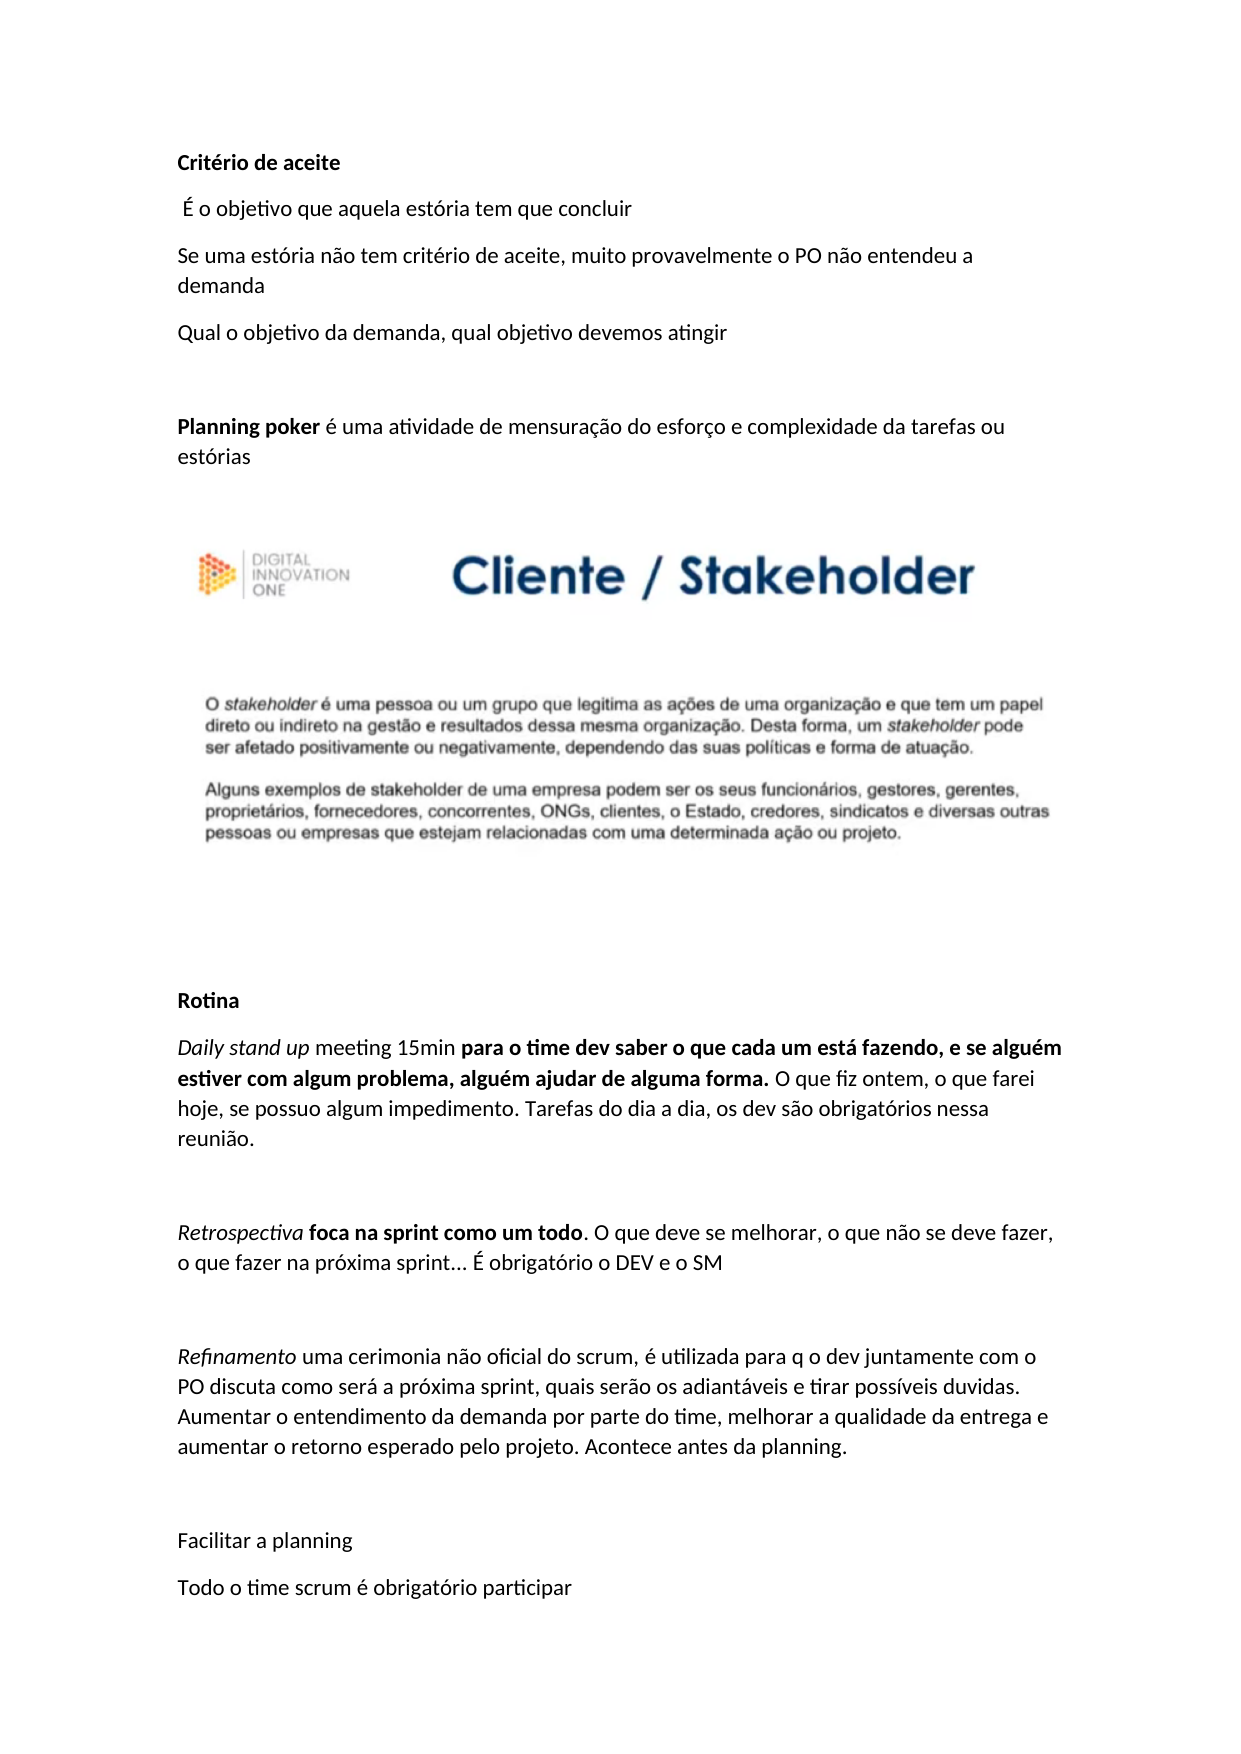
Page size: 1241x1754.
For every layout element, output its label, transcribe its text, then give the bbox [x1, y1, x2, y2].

text Se uma estória não tem critério de aceite, muito provavelmente o PO não entendeu a demanda [177, 241, 1063, 299]
text Facilitar a planning [177, 1526, 1063, 1554]
text Retrospectiva foca na sprint como um todo. O que deve se melhorar, o que não se deve fazer, o que fazer na próxima sprint... É obrigatório o DEV e o SM [177, 1218, 1063, 1276]
picture [177, 536, 1063, 874]
text Refinamento uma cerimonia não oficial do scrum, é utilizada para q o dev juntamente com o PO discuta como será a próxima sprint, quais serão os adiantáveis e tirar possíveis duvidas. Aumentar o entendimento da demanda por parte do time, melhorar a qualidade da entrega e aumentar o retorno esperado pelo projeto. Acontece antes da planning. [177, 1342, 1063, 1460]
text Daily stand up meeting 15min para o time dev saber o que cada um está fazendo, e se alguém estiver com algum problema, alguém ajudar de alguma forma. O que fiz ontem, o que farei hoje, se possuo algum impedimento. Tarefas do dia a dia, os dev são obrigatórios nessa reunião. [177, 1033, 1063, 1152]
text Qual o objetivo da demanda, qual objetivo devemos atingir [177, 318, 1063, 346]
text Critério de aceite [177, 148, 1063, 176]
text Rotina [177, 987, 1063, 1014]
text Planning poker é uma atividade de mensuração do esforço e complexidade da tarefas ou estórias [177, 412, 1063, 470]
text Todo o time scrum é obrigatório participar [177, 1573, 1063, 1601]
text É o objetivo que aquela estória tem que concluir [177, 194, 1063, 222]
